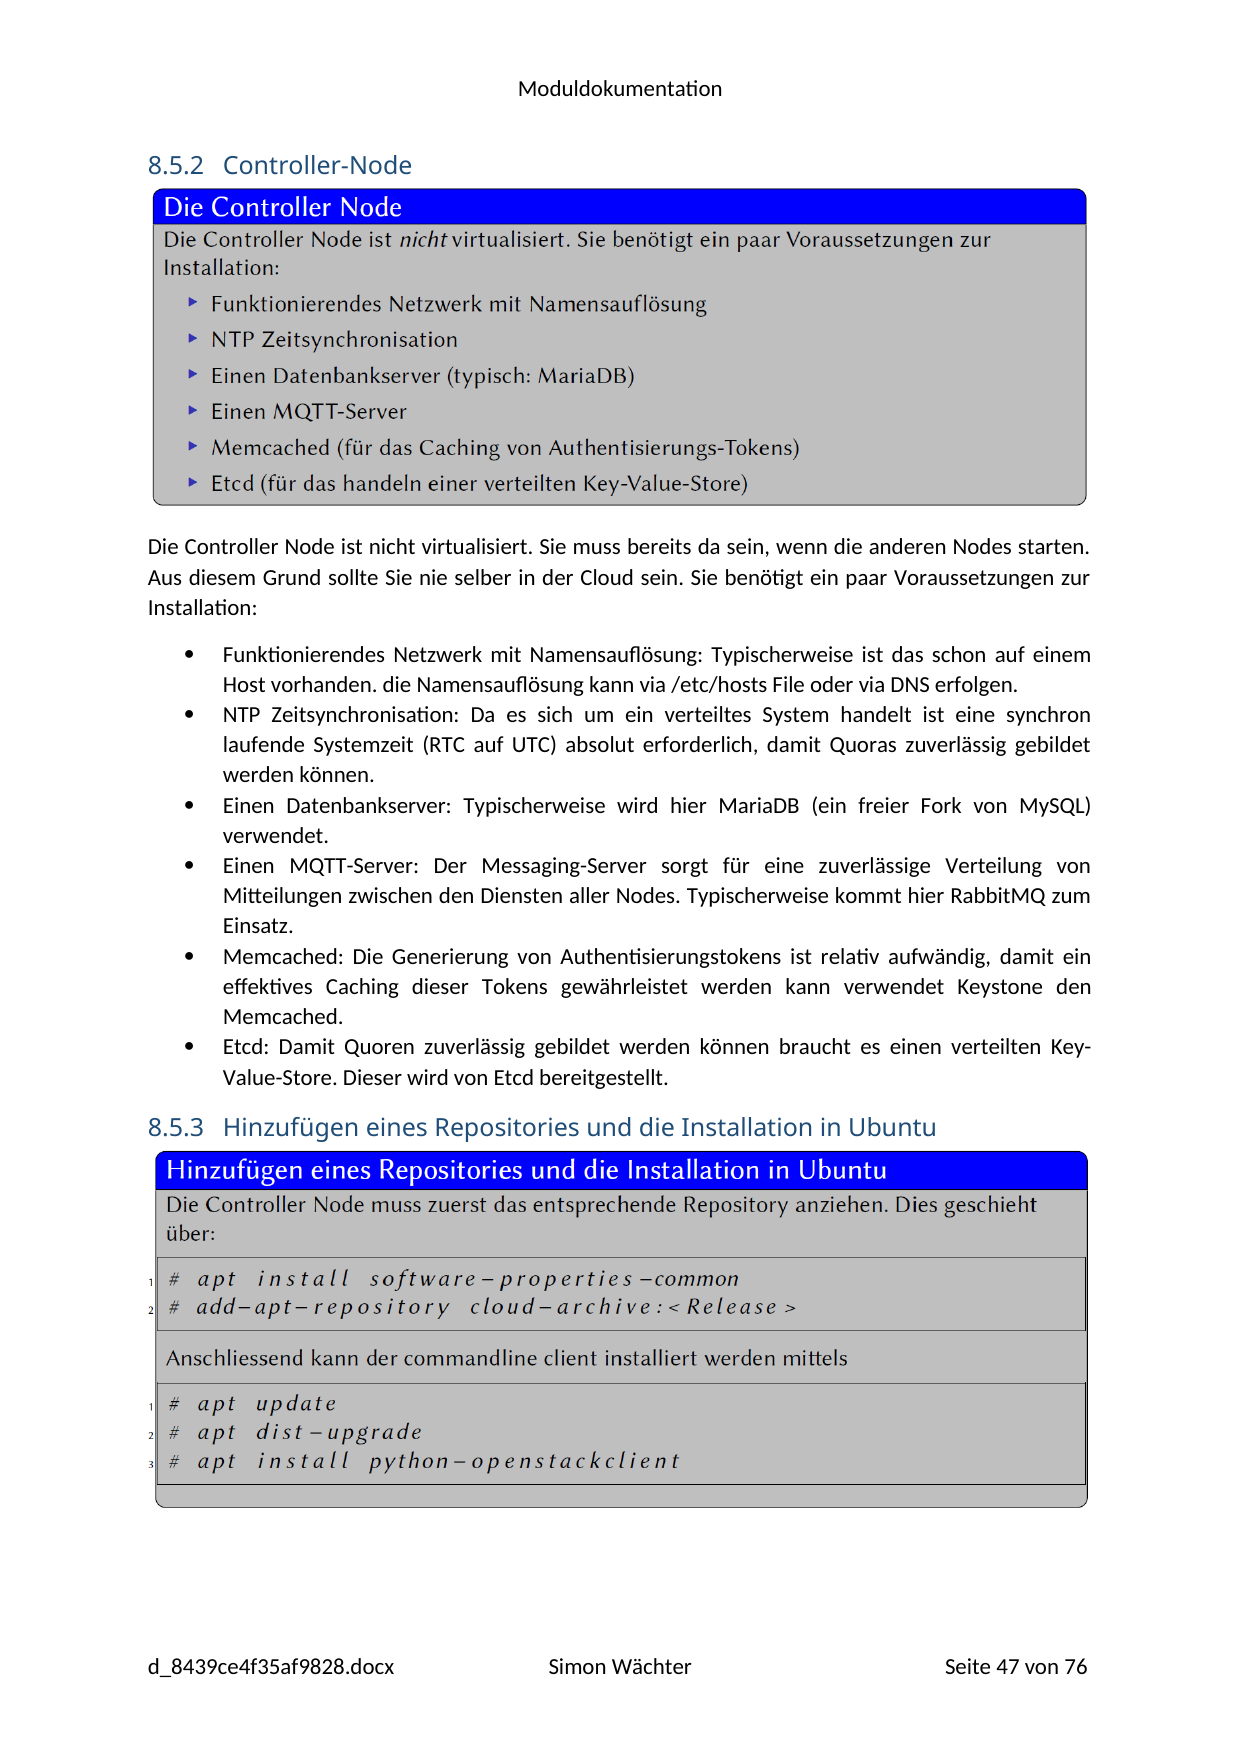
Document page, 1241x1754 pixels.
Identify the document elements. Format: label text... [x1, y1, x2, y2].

subtitle Controller-Node [148, 148, 1093, 182]
list Einen MQTT-Server: Der Messaging-Server sorgt für eine zuverlässige Verteilung von Mitteilungen zwischen den Diensten aller Nodes. Typischerweise kommt hier RabbitMQ zum Einsatz. [185, 851, 1093, 940]
subtitle Hinzufügen eines Repositories und die Installation in Ubuntu [148, 1109, 1093, 1144]
list Einen Datenbankserver: Typischerweise wird hier MariaDB (ein freier Fork von MySQL) verwendet. [185, 791, 1093, 849]
picture [147, 1146, 1093, 1516]
text Die Controller Node ist nicht virtualisiert. Sie muss bereits da sein, wenn die anderen Nodes starten. Aus diesem Grund sollte Sie nie selber in der Cloud sein. Sie benötigt ein paar Voraussetzungen zur Installation: [148, 532, 1093, 621]
picture [147, 184, 1093, 514]
list Funktionierendes Netzwerk mit Namensauflösung: Typischerweise ist das schon auf einem Host vorhanden. die Namensauflösung kann via /etc/hosts File oder via DNS erfolgen. [185, 640, 1093, 698]
list Memcached: Die Generierung von Authentisierungstokens ist relativ aufwändig, damit ein effektives Caching dieser Tokens gewährleistet werden kann verwendet Keystone den Memcached. [185, 942, 1093, 1030]
list Etcd: Damit Quoren zuverlässig gebildet werden können braucht es einen verteilten Key-Value-Store. Dieser wird von Etcd bereitgestellt. [185, 1032, 1093, 1091]
list NTP Zeitsynchronisation: Da es sich um ein verteiltes System handelt ist eine synchron laufende Systemzeit (RTC auf UTC) absolut erforderlich, damit Quoras zuverlässig gebildet werden können. [185, 700, 1093, 789]
